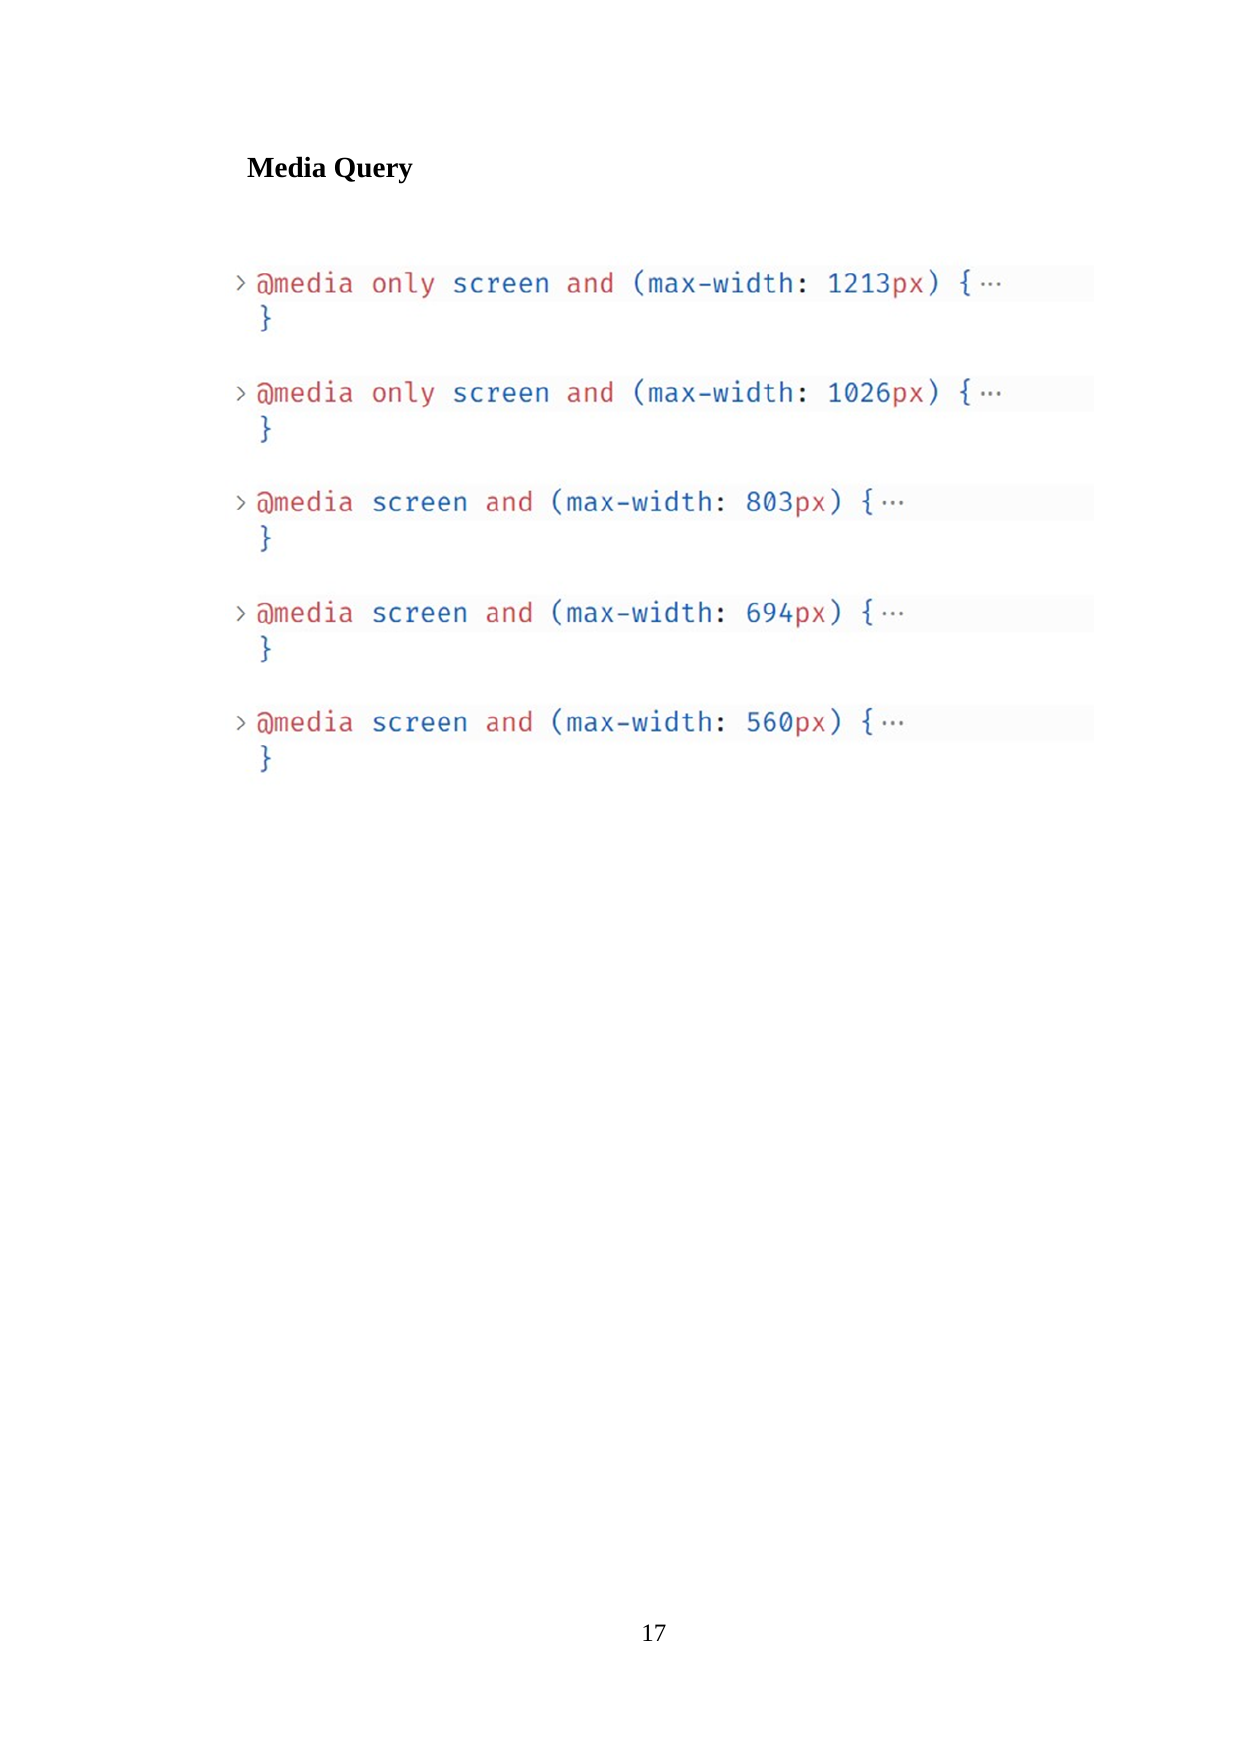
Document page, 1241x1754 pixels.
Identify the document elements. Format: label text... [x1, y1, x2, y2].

subtitle Media Query [247, 150, 1083, 183]
picture [225, 256, 1094, 802]
